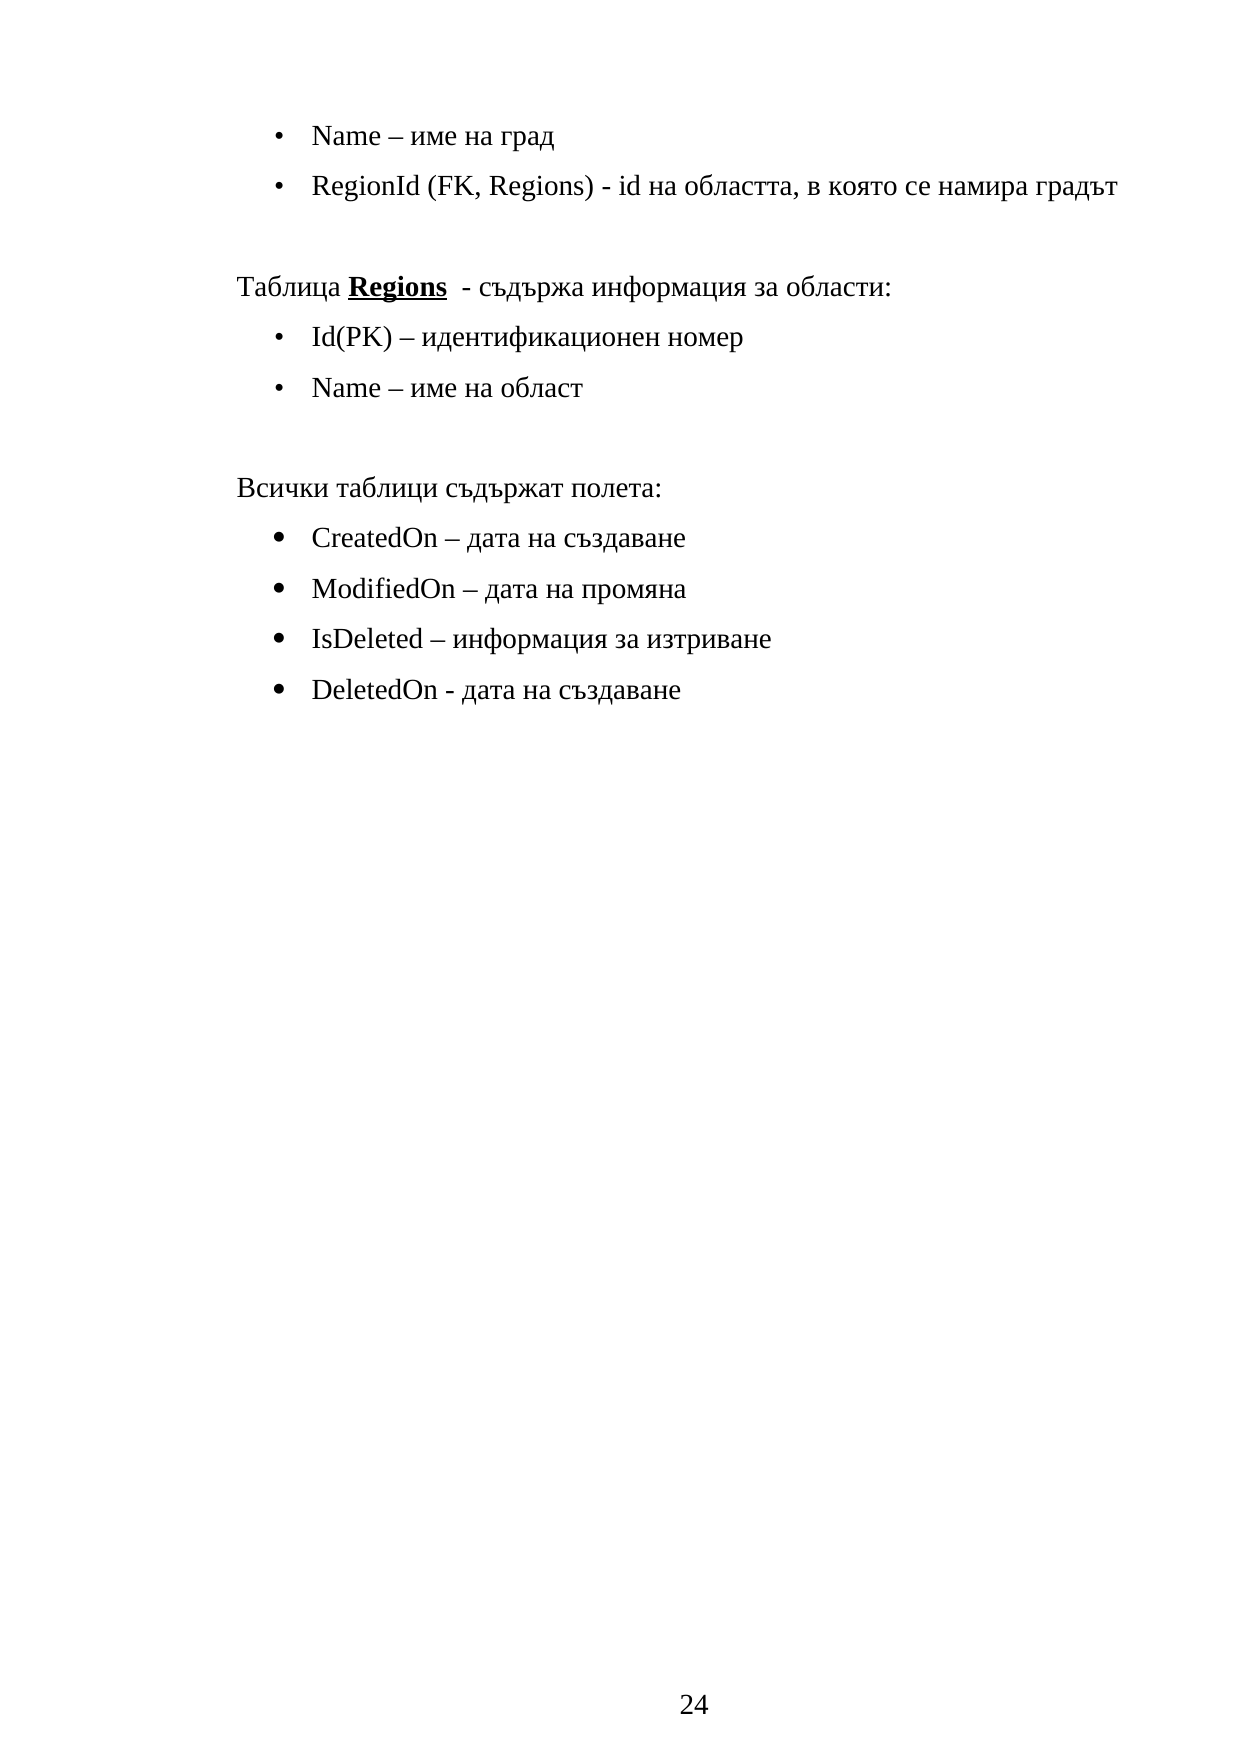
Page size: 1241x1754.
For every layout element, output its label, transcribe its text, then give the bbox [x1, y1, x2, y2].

list Name – име на град [274, 118, 1152, 152]
list DeletedOn - дата на създаване [274, 672, 1152, 706]
text Таблица Regions - съдържа информация за области: [148, 269, 1152, 303]
text Всички таблици съдържат полета: [148, 470, 1152, 504]
list Id(PK) – идентификационен номер [274, 319, 1152, 353]
list IsDeleted – информация за изтриване [274, 621, 1152, 655]
list CreatedOn – дата на създаване [274, 521, 1152, 554]
list ModifiedOn – дата на промяна [274, 571, 1152, 605]
list Name – име на област [274, 370, 1152, 403]
list RegionId (FK, Regions) - id на областта, в която се намира градът [274, 168, 1152, 202]
